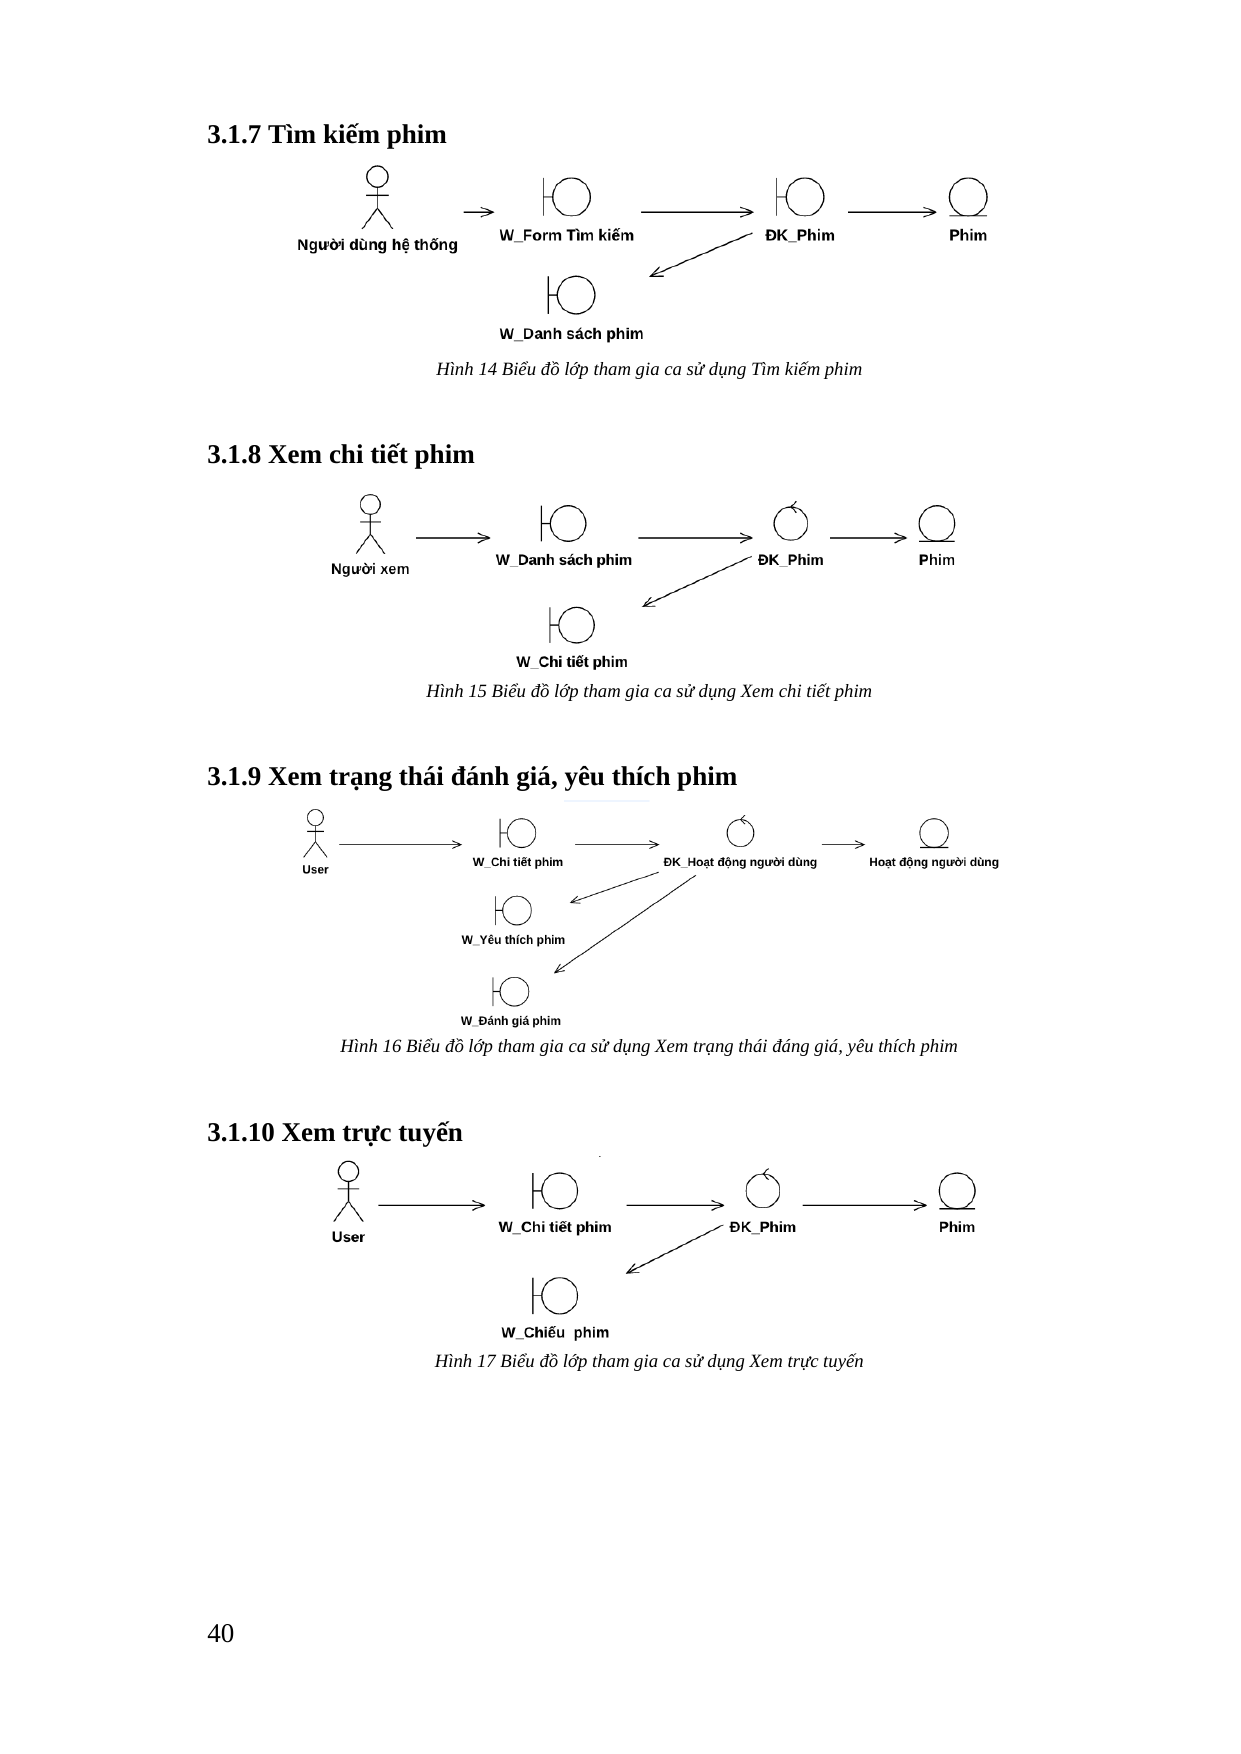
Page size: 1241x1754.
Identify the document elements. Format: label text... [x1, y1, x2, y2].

subtitle 3.1.7 Tìm kiếm phim [207, 118, 1093, 150]
picture [296, 800, 1004, 1033]
text Hình 15 Biểu đồ lớp tham gia ca sử dụng Xem chi tiết phim [207, 679, 1093, 701]
picture [309, 1156, 991, 1347]
subtitle 3.1.10 Xem trực tuyến [207, 1116, 1093, 1147]
text Hình 17 Biểu đồ lớp tham gia ca sử dụng Xem trực tuyến [207, 1350, 1093, 1372]
text Hình 14 Biểu đồ lớp tham gia ca sử dụng Tìm kiếm phim [207, 358, 1093, 379]
picture [292, 158, 1008, 355]
picture [322, 478, 979, 677]
subtitle 3.1.8 Xem chi tiết phim [207, 438, 1093, 469]
text Hình 16 Biểu đồ lớp tham gia ca sử dụng Xem trạng thái đáng giá, yêu thích phim [207, 1035, 1093, 1057]
subtitle 3.1.9 Xem trạng thái đánh giá, yêu thích phim [207, 760, 1093, 791]
